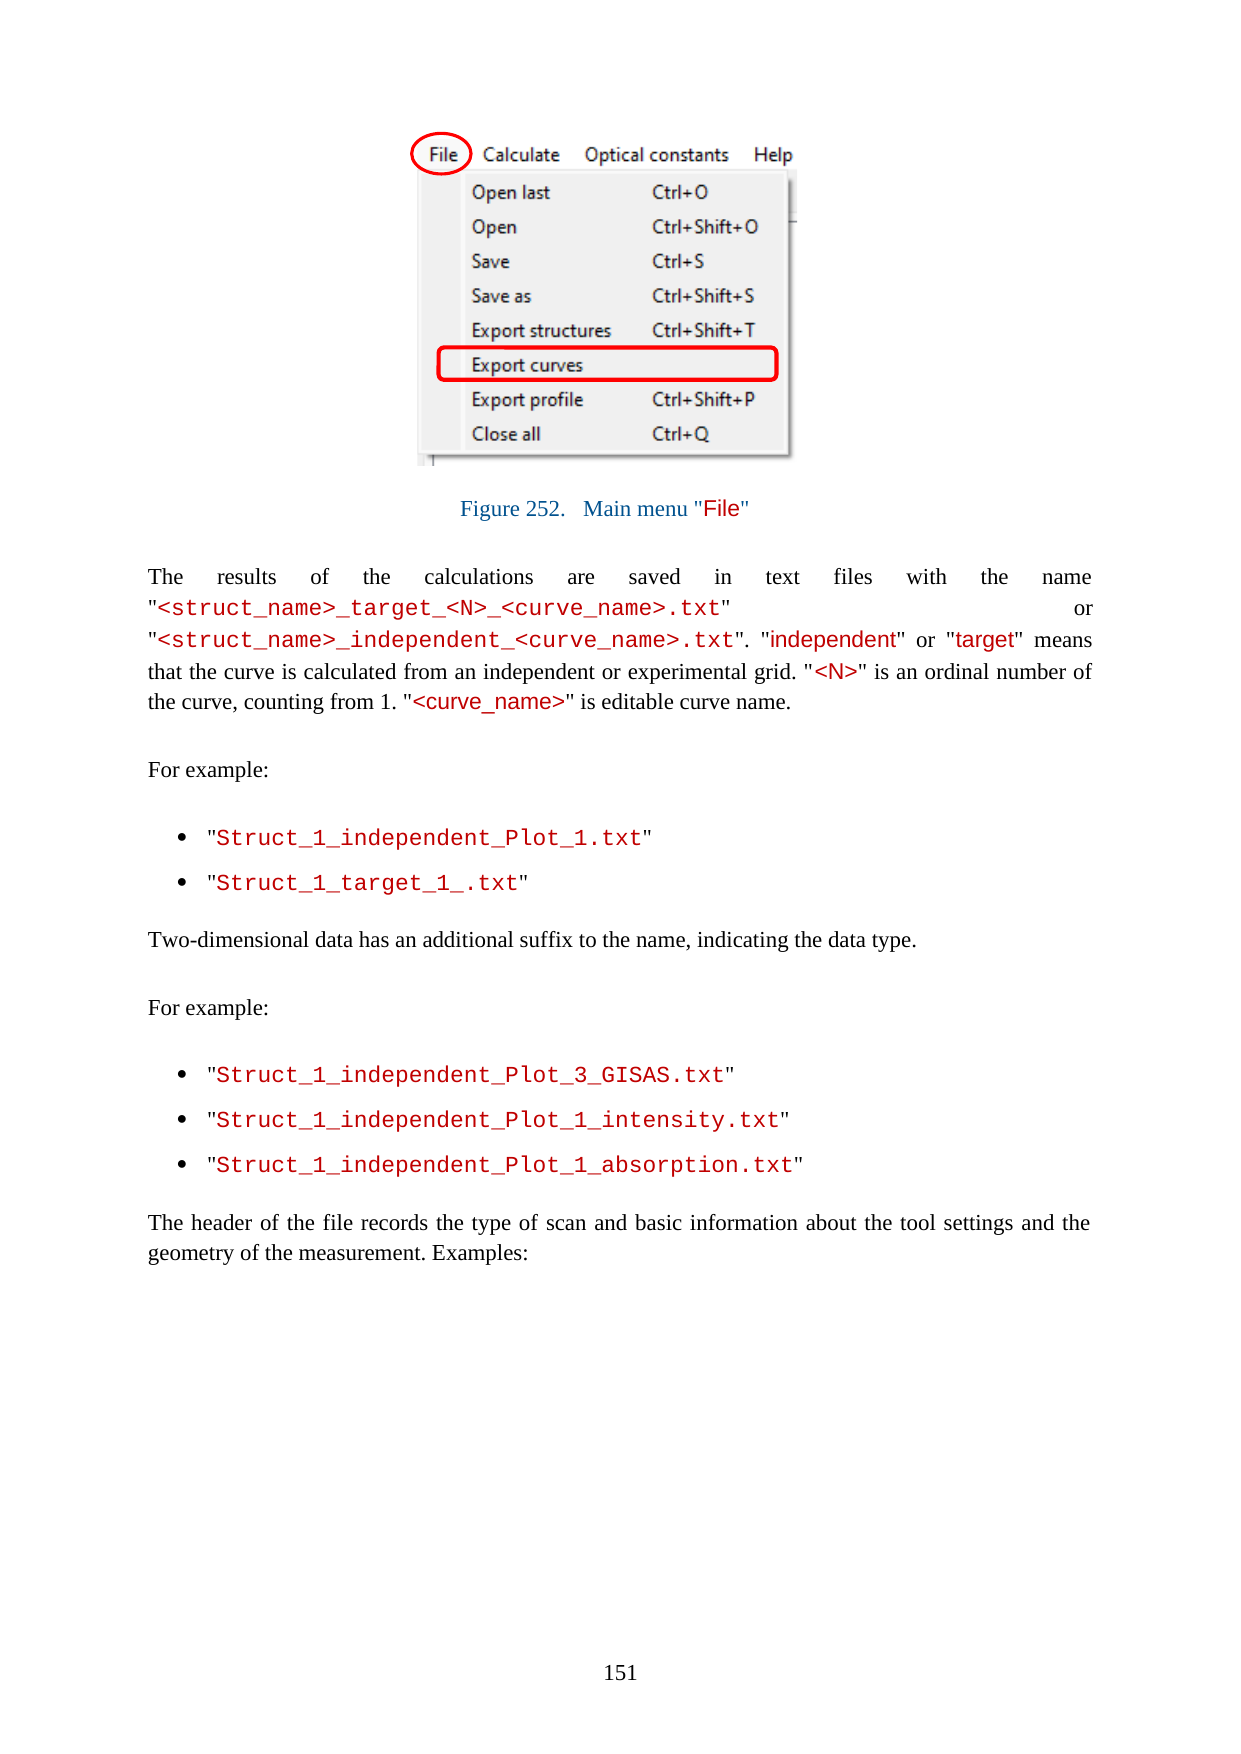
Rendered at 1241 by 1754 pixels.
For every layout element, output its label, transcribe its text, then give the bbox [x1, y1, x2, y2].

text The results of the calculations are saved in text files with the name "<struct_name>_target_<N>_<curve_name>.txt" or "<struct_name>_independent_<curve_name>.txt". "independent" or "target" means that the curve is calculated from an independent or experimental grid. "<N>" is an ordinal number of the curve, counting from 1. "<curve_name>" is editable curve name. [148, 563, 1093, 714]
text For example: [148, 994, 1093, 1020]
list "Struct_1_independent_Plot_1_intensity.txt" [178, 1106, 1093, 1134]
text The header of the file records the type of scan and basic information about the tool settings and the geometry of the measurement. Examples: [148, 1209, 1093, 1265]
list "Struct_1_independent_Plot_3_GISAS.txt" [178, 1061, 1093, 1090]
list "Struct_1_target_1_.txt" [178, 869, 1093, 897]
text For example: [148, 756, 1093, 782]
text Two-dimensional data has an additional suffix to the name, indicating the data type. [148, 926, 1093, 952]
list "Struct_1_independent_Plot_1_absorption.txt" [178, 1151, 1093, 1179]
list Main menu "File" [178, 133, 1093, 522]
list "Struct_1_independent_Plot_1.txt" [178, 824, 1093, 852]
